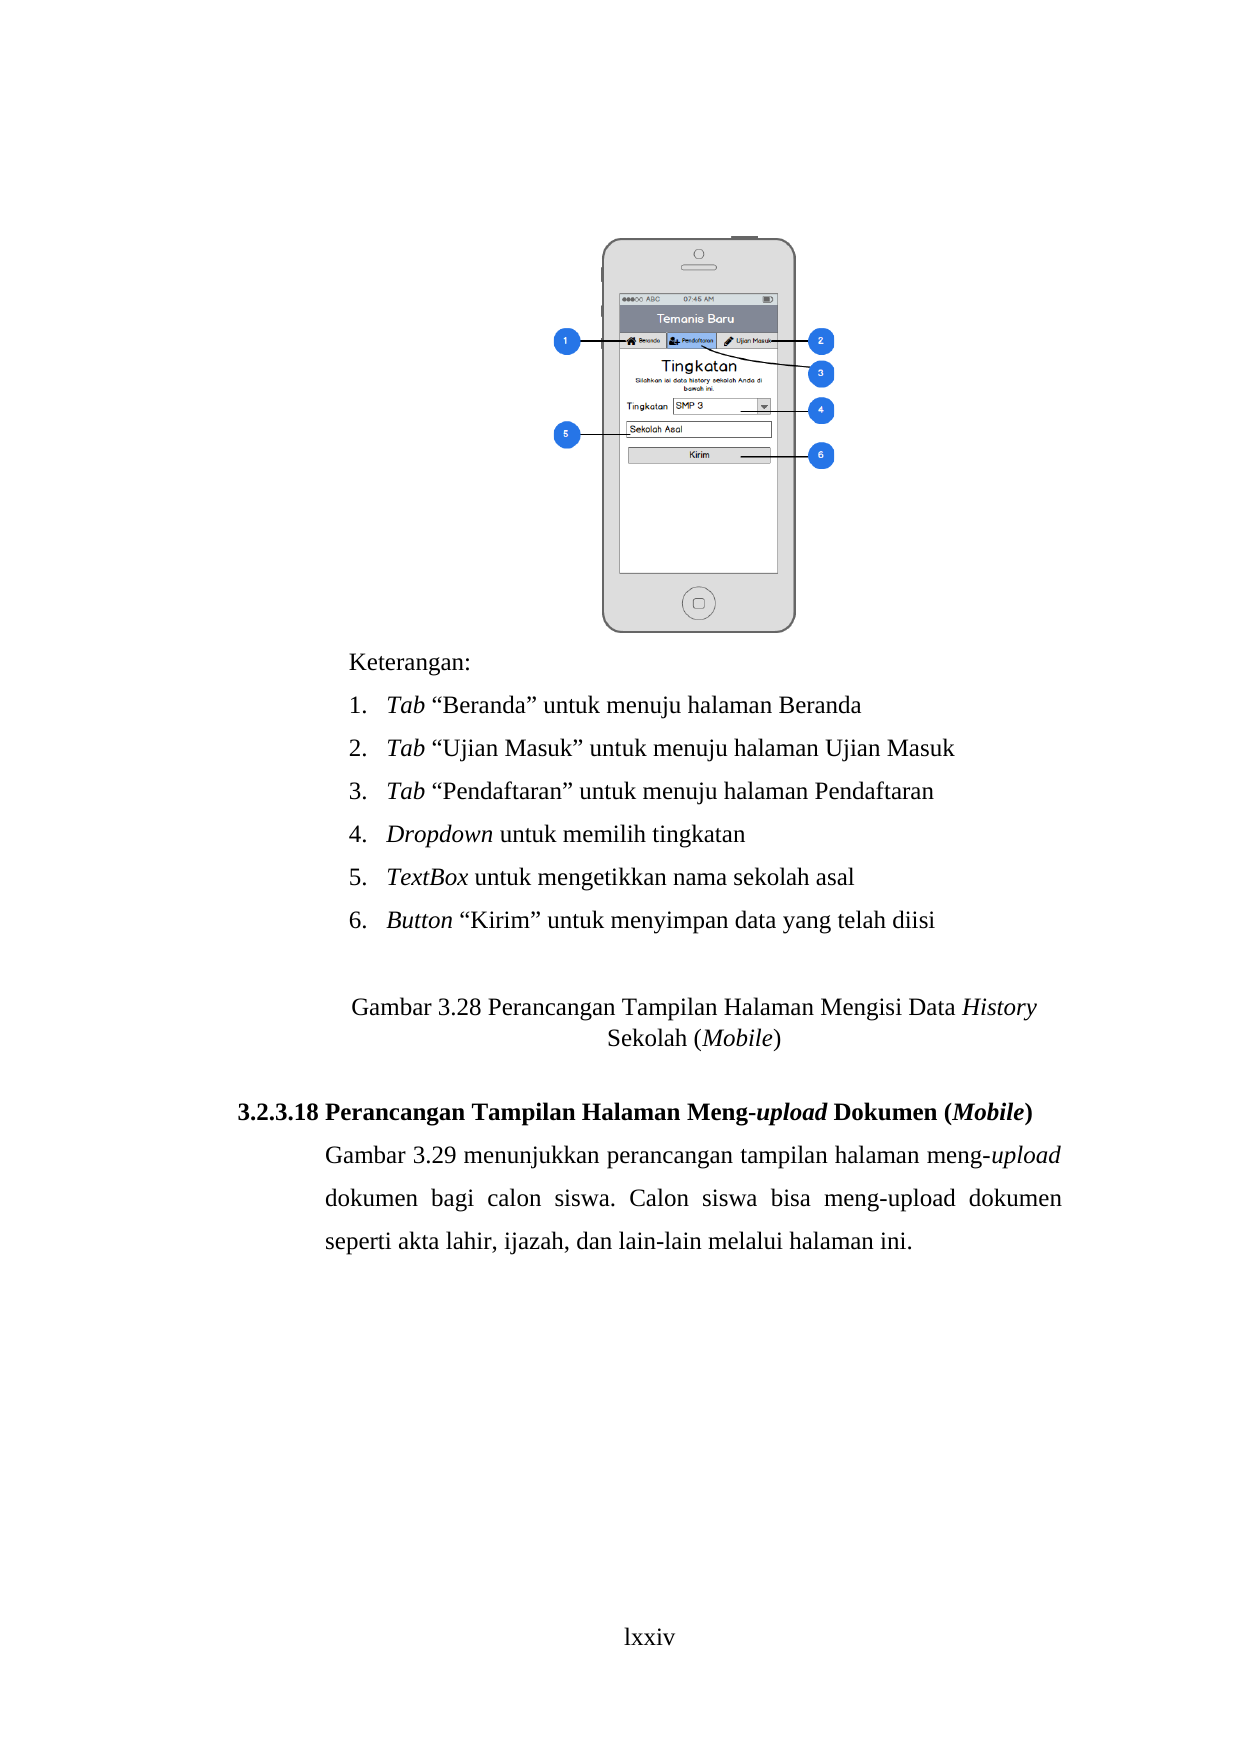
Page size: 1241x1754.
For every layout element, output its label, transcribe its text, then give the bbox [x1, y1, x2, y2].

list TextBox untuk mengetikkan nama sekolah asal [349, 862, 1063, 891]
list Dropdown untuk memilih tingkatan [349, 819, 1063, 848]
list Perancangan Tampilan Halaman Meng-upload Dokumen (Mobile) [237, 1097, 1063, 1126]
list Tab “Pendaftaran” untuk menuju halaman Pendaftaran [349, 776, 1063, 805]
list Gambar 3.28 Perancangan Tampilan Halaman Mengisi Data History Sekolah (Mobile) [325, 992, 1063, 1052]
list Gambar 3.29 menunjukkan perancangan tampilan halaman meng-upload dokumen bagi calon siswa. Calon siswa bisa meng-upload dokumen seperti akta lahir, ijazah, dan lain-lain melalui halaman ini. [325, 1140, 1063, 1255]
list Keterangan: [349, 647, 1063, 676]
picture [553, 236, 835, 633]
list Tab “Beranda” untuk menuju halaman Beranda [349, 690, 1063, 719]
list Tab “Ujian Masuk” untuk menuju halaman Ujian Masuk [349, 733, 1063, 762]
list Button “Kirim” untuk menyimpan data yang telah diisi [349, 906, 1063, 934]
